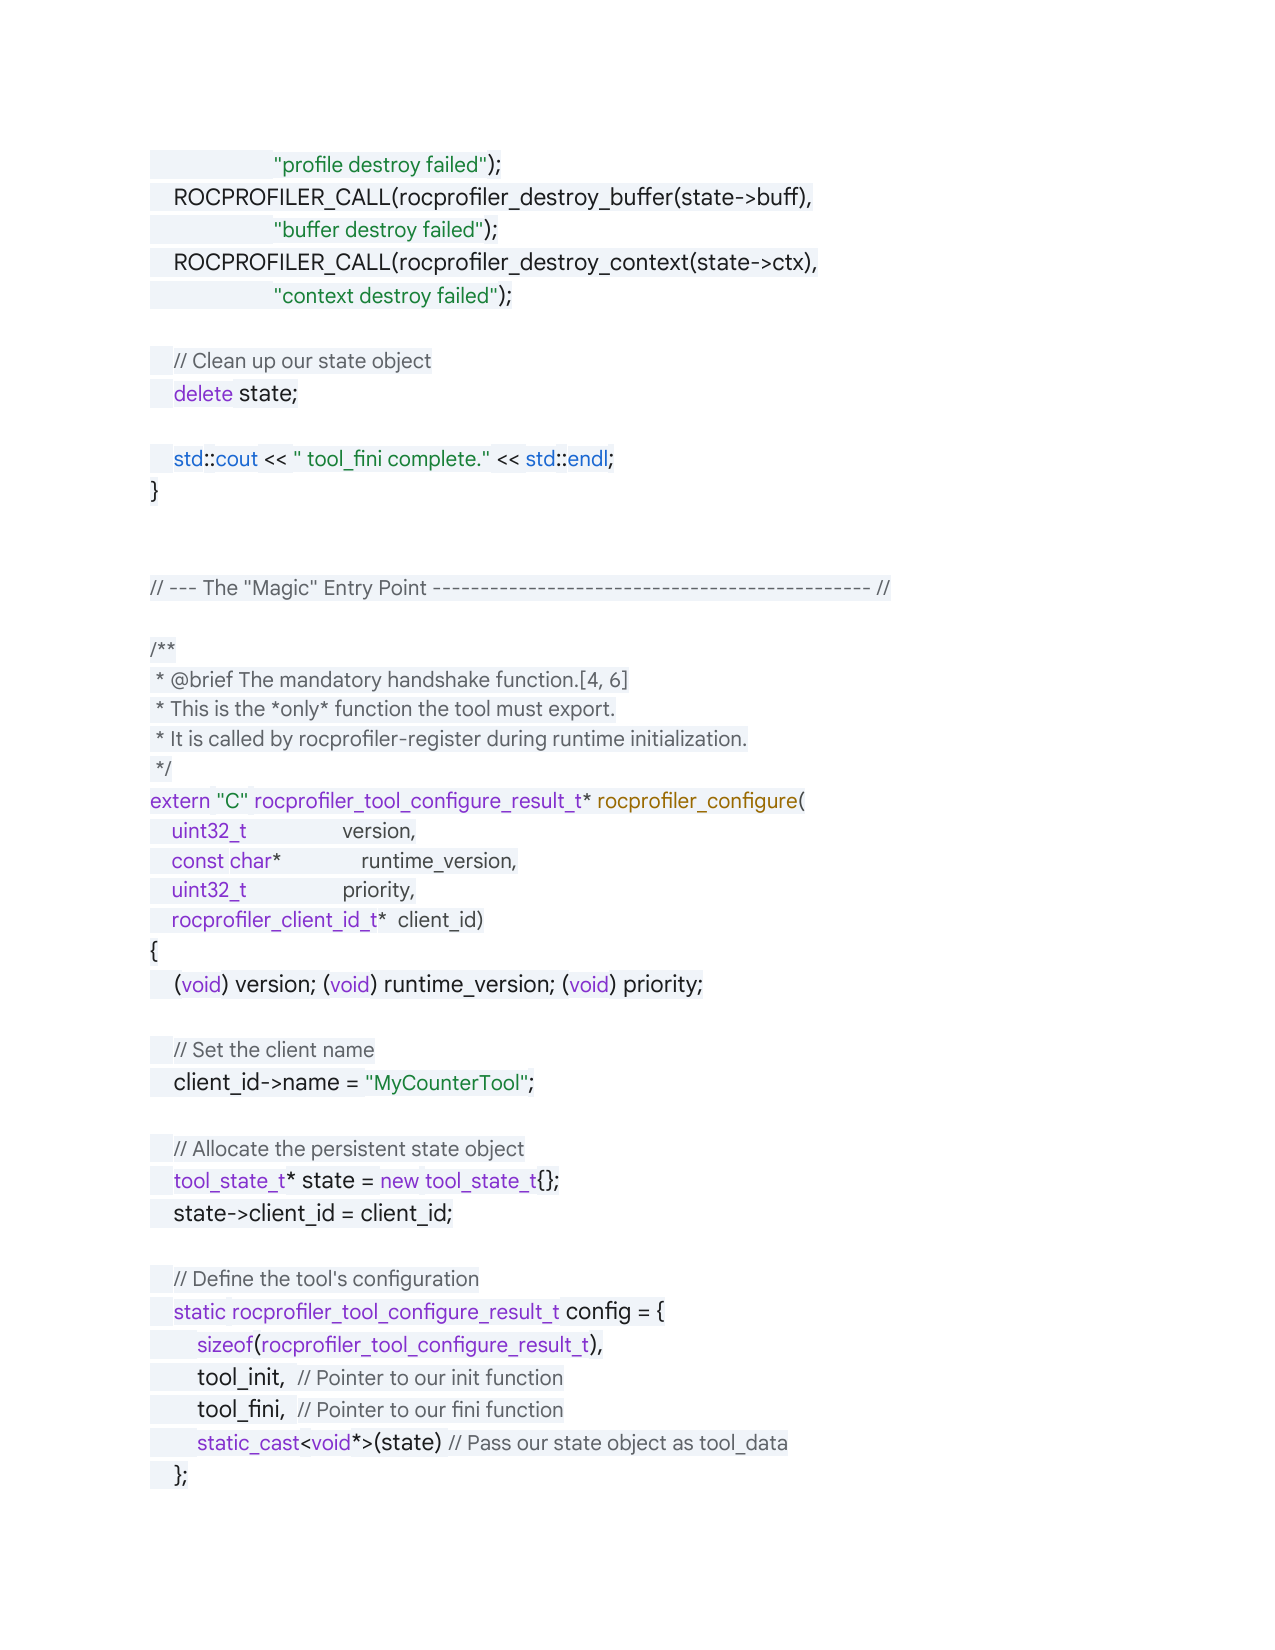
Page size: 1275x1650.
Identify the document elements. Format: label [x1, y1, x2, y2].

text [150, 150, 1125, 1489]
